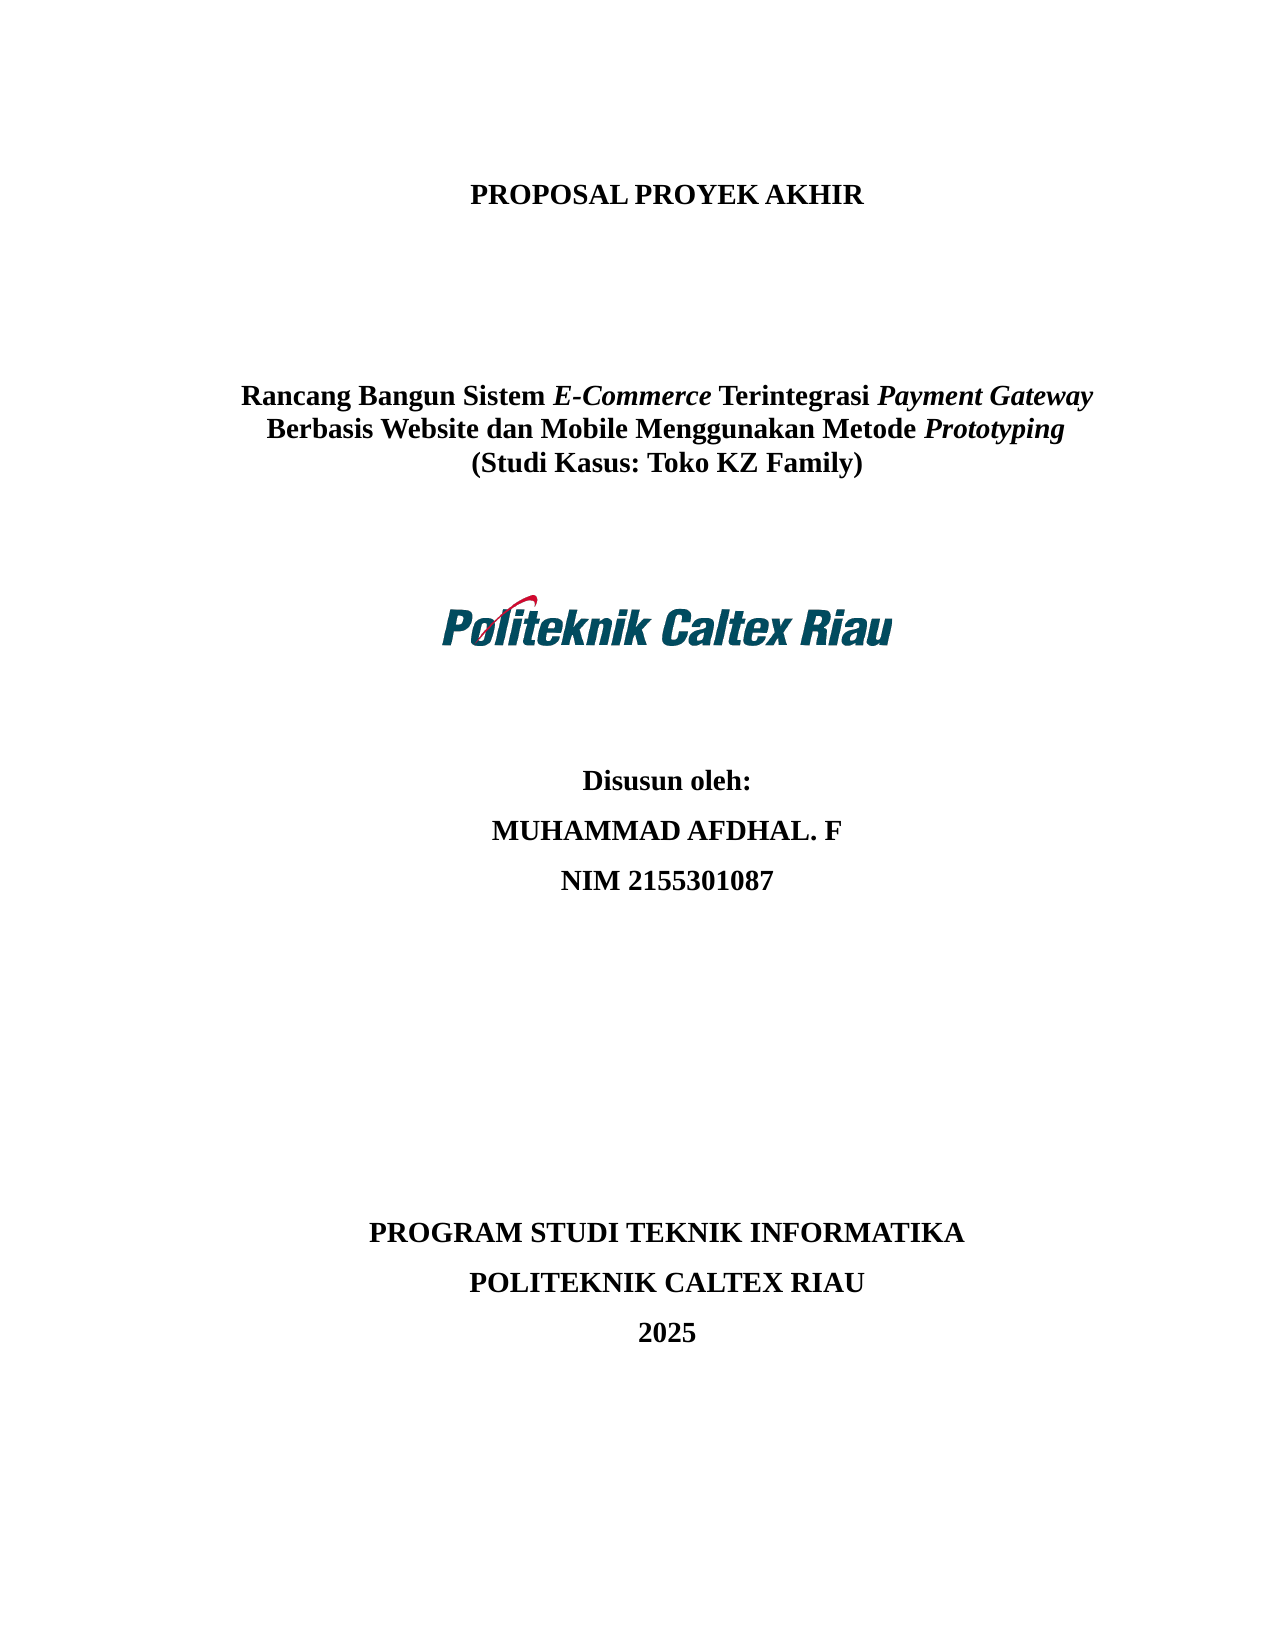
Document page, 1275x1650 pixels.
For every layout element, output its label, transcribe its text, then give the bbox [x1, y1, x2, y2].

picture [723, 620, 732, 646]
text PROGRAM STUDI TEKNIK INFORMATIKA [236, 1215, 1098, 1248]
picture [479, 624, 488, 640]
text PROPOSAL PROYEK AKHIR [236, 177, 1098, 211]
picture [595, 624, 603, 646]
picture [810, 632, 818, 646]
text MUHAMMAD AFDHAL. F [236, 813, 1098, 847]
picture [442, 595, 893, 646]
picture [679, 638, 690, 646]
picture [570, 637, 575, 646]
picture [532, 624, 540, 646]
text NIM 2155301087 [236, 863, 1098, 897]
picture [632, 637, 637, 646]
text 2025 [236, 1315, 1098, 1349]
picture [457, 616, 463, 624]
text POLITEKNIK CALTEX RIAU [236, 1265, 1098, 1298]
picture [815, 617, 821, 624]
text Disusun oleh: [236, 763, 1098, 796]
picture [888, 625, 893, 646]
text Rancang Bangun Sistem E-Commerce Terintegrasi Payment Gateway Berbasis Website dan Mobile Menggunakan Metode Prototyping (Studi Kasus: Toko KZ Family) [236, 378, 1098, 479]
